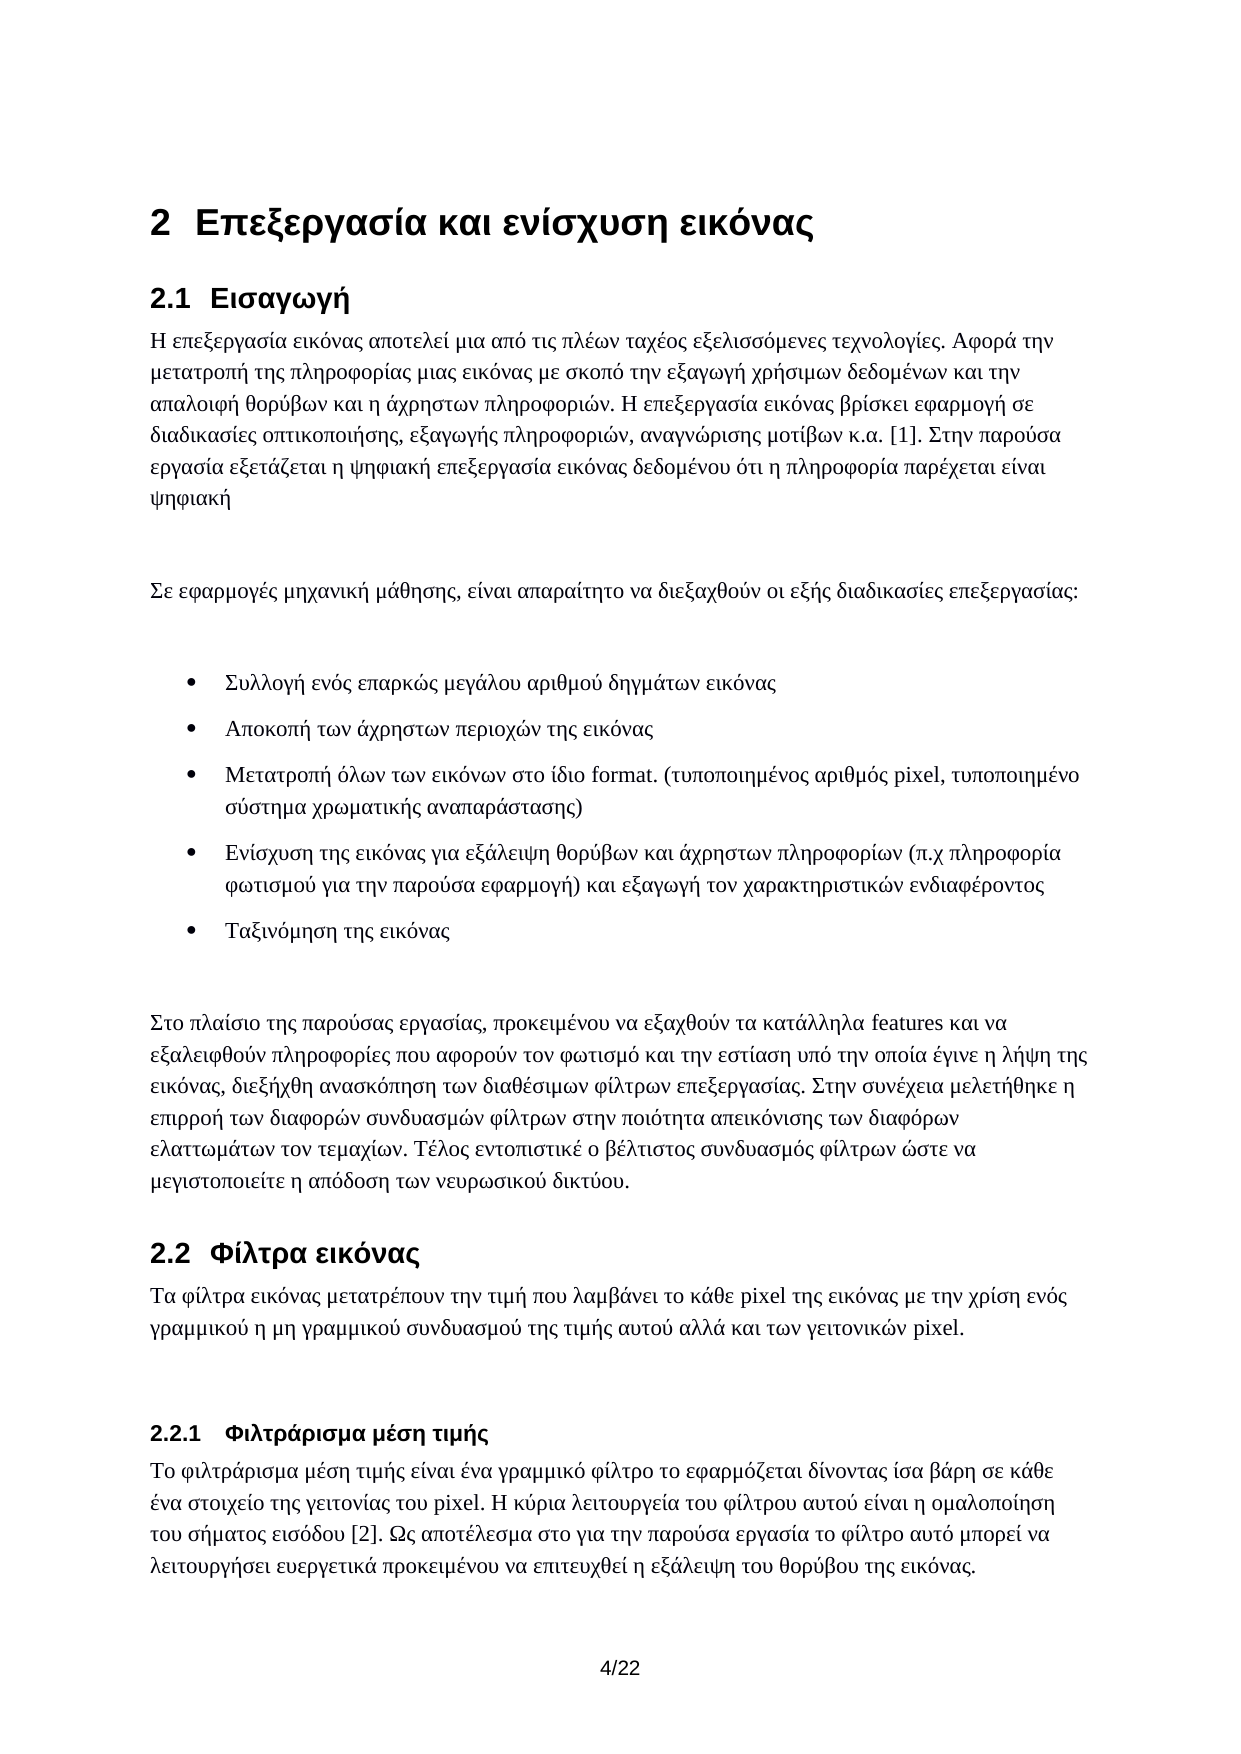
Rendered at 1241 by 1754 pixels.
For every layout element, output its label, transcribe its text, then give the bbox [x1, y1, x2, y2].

text Στο πλαίσιο της παρούσας εργασίας, προκειμένου να εξαχθούν τα κατάλληλα features και να εξαλειφθούν πληροφορίες που αφορούν τον φωτισμό και την εστίαση υπό την οποία έγινε η λήψη της εικόνας, διεξήχθη ανασκόπηση των διαθέσιμων φίλτρων επεξεργασίας. Στην συνέχεια μελετήθηκε η επιρροή των διαφορών συνδυασμών φίλτρων στην ποιότητα απεικόνισης των διαφόρων ελαττωμάτων τον τεμαχίων. Τέλος εντοπιστικέ ο βέλτιστος συνδυασμός φίλτρων ώστε να μεγιστοποιείτε η απόδοση των νευρωσικού δικτύου. [150, 1009, 1090, 1193]
list Συλλογή ενός επαρκώς μεγάλου αριθμού δηγμάτων εικόνας [187, 669, 1090, 695]
text Το φιλτράρισμα μέση τιμής είναι ένα γραμμικό φίλτρο το εφαρμόζεται δίνοντας ίσα βάρη σε κάθε ένα στοιχείο της γειτονίας του pixel. Η κύρια λειτουργεία του φίλτρου αυτού είναι η ομαλοποίηση του σήματος εισόδου . Ως αποτέλεσμα στο για την παρούσα εργασία το φίλτρο αυτό μπορεί να λειτουργήσει ευεργετικά προκειμένου να επιτευχθεί η εξάλειψη του θορύβου της εικόνας. [150, 1457, 1090, 1578]
list Αποκοπή των άχρηστων περιοχών της εικόνας [187, 715, 1090, 742]
list Ενίσχυση της εικόνας για εξάλειψη θορύβων και άχρηστων πληροφορίων (π.χ πληροφορία φωτισμού για την παρούσα εφαρμογή) και εξαγωγή τον χαρακτηριστικών ενδιαφέροντος [187, 839, 1090, 897]
list Ταξινόμηση της εικόνας [187, 917, 1090, 943]
subtitle Φιλτράρισμα μέση τιμής [150, 1420, 1090, 1447]
subtitle Επεξεργασία και ενίσχυση εικόνας [150, 200, 1090, 243]
text Τα φίλτρα εικόνας μετατρέπουν την τιμή που λαμβάνει το κάθε pixel της εικόνας με την χρίση ενός γραμμικού η μη γραμμικού συνδυασμού της τιμής αυτού αλλά και των γειτονικών pixel. [150, 1282, 1090, 1340]
text Σε εφαρμογές μηχανική μάθησης, είναι απαραίτητο να διεξαχθούν οι εξής διαδικασίες επεξεργασίας: [150, 577, 1090, 603]
text Η επεξεργασία εικόνας αποτελεί μια από τις πλέων ταχέος εξελισσόμενες τεχνολογίες. Αφορά την μετατροπή της πληροφορίας μιας εικόνας με σκοπό την εξαγωγή χρήσιμων δεδομένων και την απαλοιφή θορύβων και η άχρηστων πληροφοριών. Η επεξεργασία εικόνας βρίσκει εφαρμογή σε διαδικασίες οπτικοποιήσης, εξαγωγής πληροφοριών, αναγνώρισης μοτίβων κ.α. . Στην παρούσα εργασία εξετάζεται η ψηφιακή επεξεργασία εικόνας δεδομένου ότι η πληροφορία παρέχεται είναι ψηφιακή [150, 327, 1090, 511]
subtitle Εισαγωγή [150, 281, 1090, 314]
subtitle Φίλτρα εικόνας [150, 1236, 1090, 1269]
list Μετατροπή όλων των εικόνων στο ίδιο format. (τυποποιημένος αριθμός pixel, τυποποιημένο σύστημα χρωματικής αναπαράστασης) [187, 761, 1090, 819]
